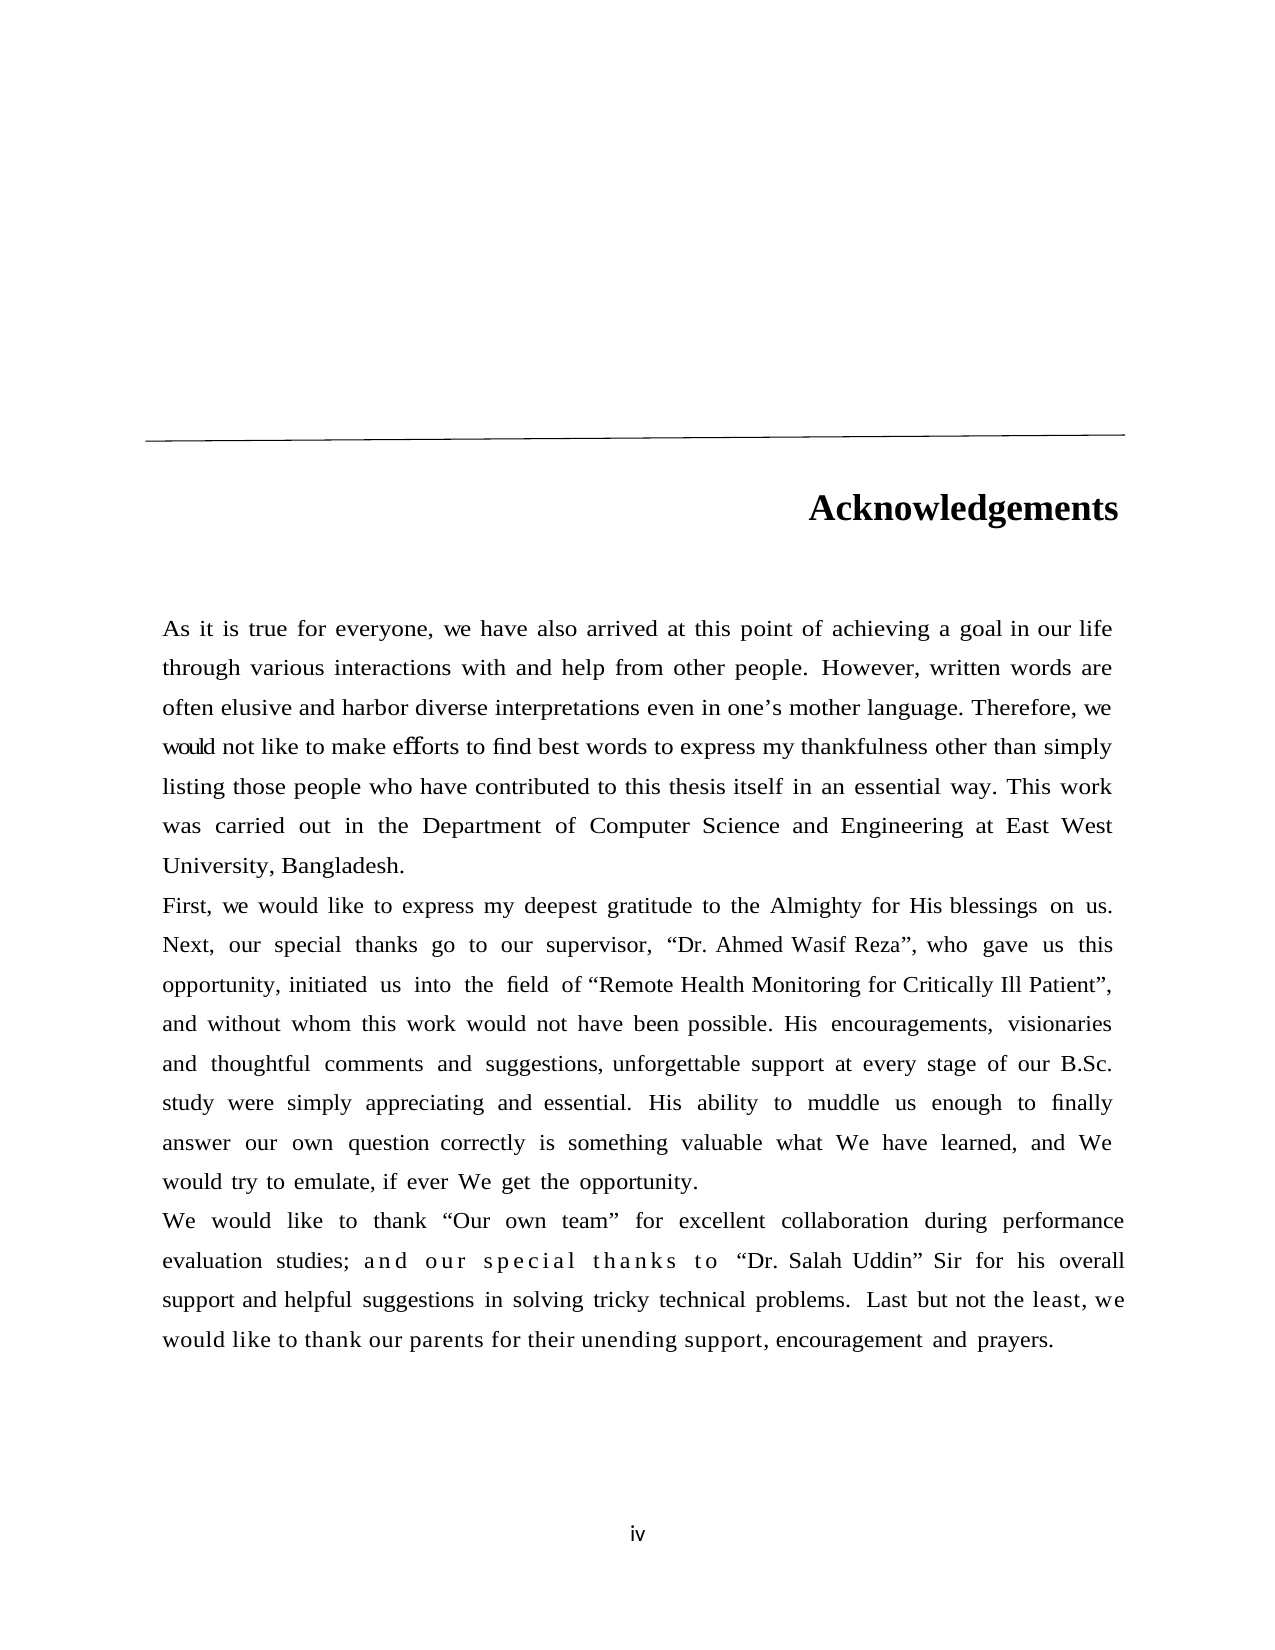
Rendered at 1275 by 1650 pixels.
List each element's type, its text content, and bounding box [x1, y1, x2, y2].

text As it is true for everyone, we have also arrived at this point of achieving a goal in our life through various interactions with and help from other people. However, written words are often elusive and harbor diverse interpretations even in one’s mother language. Therefore, we would not like to make eﬀorts to ﬁnd best words to express my thankfulness other than simply listing those people who have contributed to this thesis itself in an essential way. This work was carried out in the Department of Computer Science and Engineering at East West University, Bangladesh. [162, 615, 1113, 878]
text First, we would like to express my deepest gratitude to the Almighty for His blessings on us. Next, our special thanks go to our supervisor, “Dr. Ahmed Wasif Reza”, who gave us this opportunity, initiated us into the ﬁeld of “Remote Health Monitoring for Critically Ill Patient”, and without whom this work would not have been possible. His encouragements, visionaries and thoughtful comments and suggestions, unforgettable support at every stage of our B.Sc. study were simply appreciating and essential. His ability to muddle us enough to ﬁnally answer our own question correctly is something valuable what We have learned, and We would try to emulate, if ever We get the opportunity. [162, 892, 1113, 1194]
text We would like to thank “Our own team” for excellent collaboration during performance evaluation studies; and our special thanks to “Dr. Salah Uddin” Sir for his overall support and helpful suggestions in solving tricky technical problems. Last but not the least, we would like to thank our parents for their unending support, encouragement and prayers. [162, 1207, 1125, 1352]
subtitle Acknowledgements [162, 485, 1125, 528]
